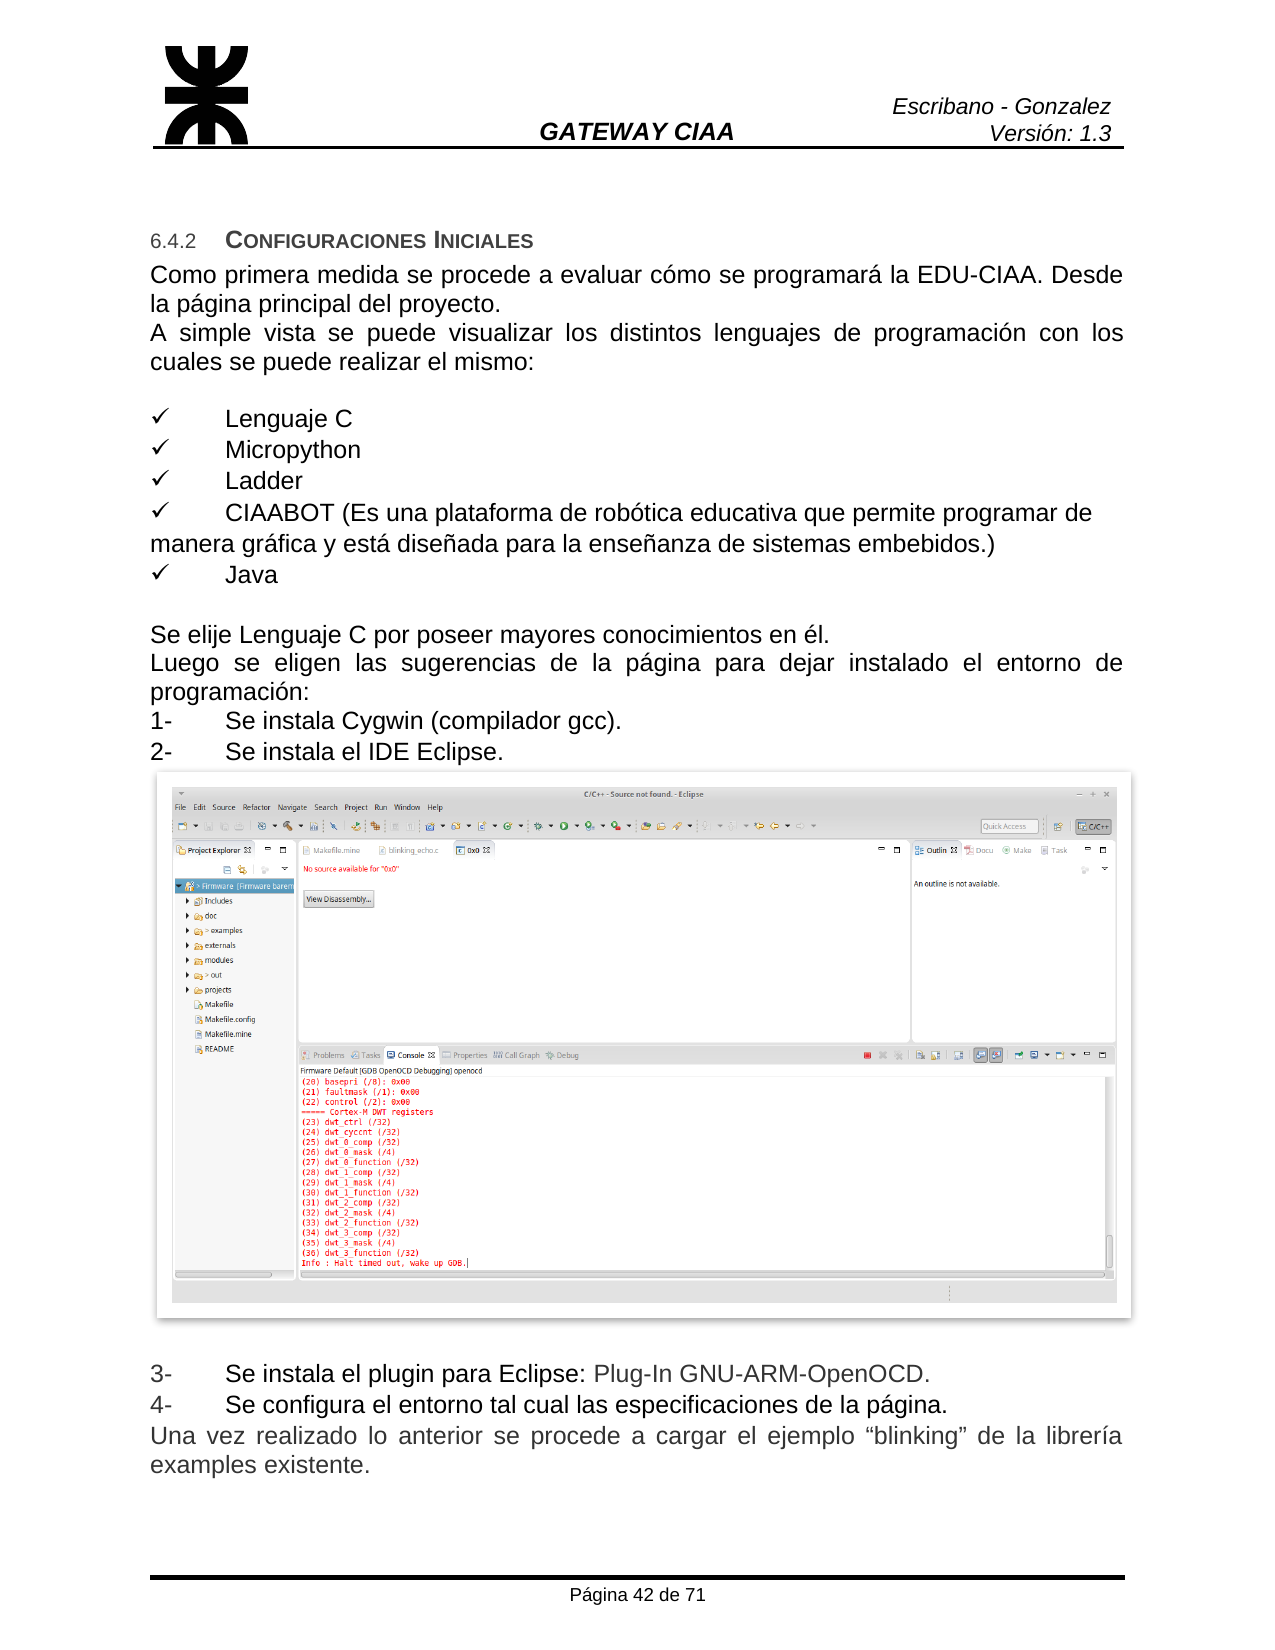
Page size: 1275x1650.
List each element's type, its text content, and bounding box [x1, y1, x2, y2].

text Se elije Lenguaje C por poseer mayores conocimientos en él. [150, 619, 1125, 648]
text Una vez realizado lo anterior se procede a cargar el ejemplo “blinking” de la librería examples existente. [150, 1421, 1125, 1479]
list Se instala el IDE Eclipse. [150, 737, 1125, 766]
list Micropython [150, 435, 1125, 464]
list Se instala Cygwin (compilador gcc). [150, 706, 1125, 734]
list Se instala el plugin para Eclipse: Plug-In GNU-ARM-OpenOCD. [150, 1359, 1125, 1388]
subtitle Configuraciones Iniciales [150, 225, 1125, 254]
picture [163, 46, 250, 146]
text Luego se eligen las sugerencias de la página para dejar instalado el entorno de programación: [150, 648, 1125, 706]
list Ladder [150, 466, 1125, 495]
picture [172, 787, 1117, 1303]
text Como primera medida se procede a evaluar cómo se programará la EDU-CIAA. Desde la página principal del proyecto. [150, 260, 1125, 318]
list CIAABOT (Es una plataforma de robótica educativa que permite programar de manera gráfica y está diseñada para la enseñanza de sistemas embebidos.) [150, 497, 1125, 557]
text A simple vista se puede visualizar los distintos lenguajes de programación con los cuales se puede realizar el mismo: [150, 318, 1125, 375]
list Java [150, 560, 1125, 588]
list Se configura el entorno tal cual las especificaciones de la página. [150, 1390, 1125, 1419]
list Lenguaje C [150, 404, 1125, 433]
